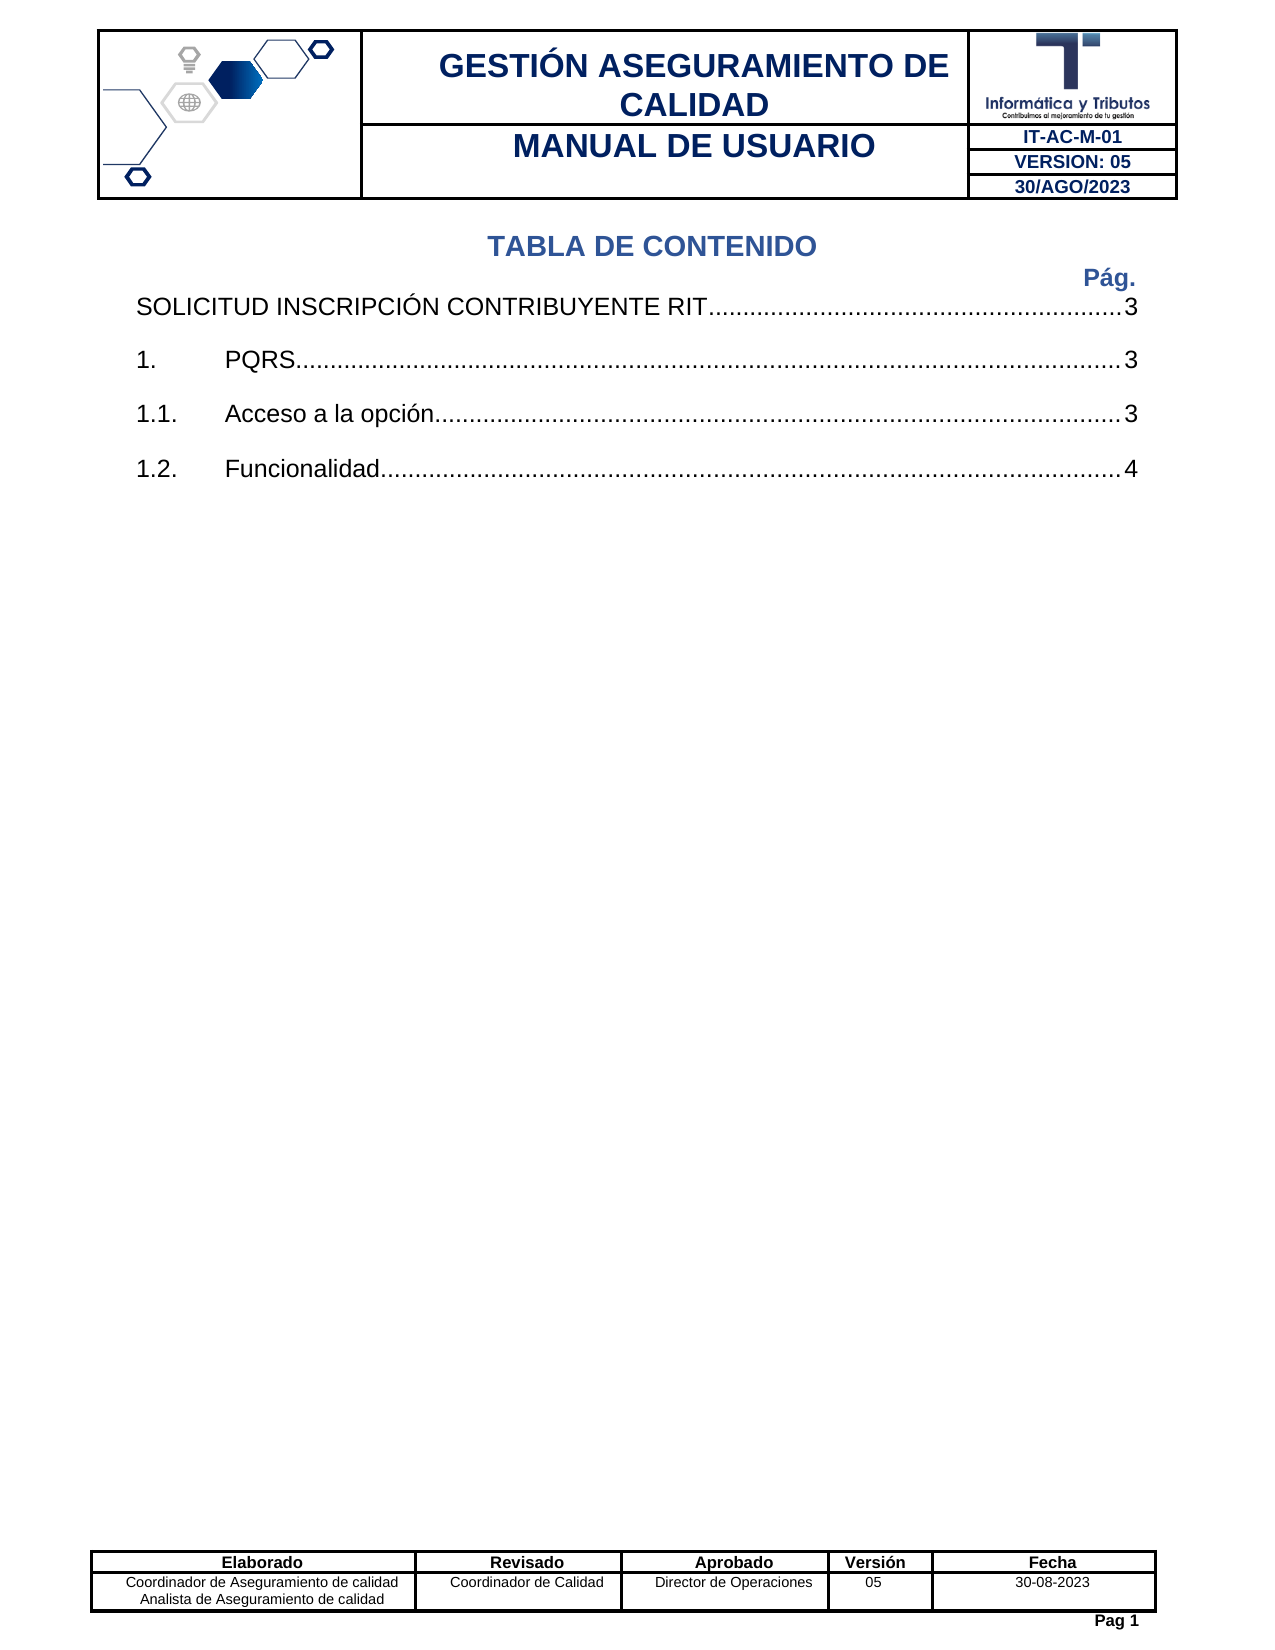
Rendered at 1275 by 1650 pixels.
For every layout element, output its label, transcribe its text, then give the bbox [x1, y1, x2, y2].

text SOLICITUD INSCRIPCIÓN CONTRIBUYENTE RIT 3 [136, 292, 1139, 320]
picture [985, 32, 1150, 120]
text 1.1. Acceso a la opción 3 [136, 399, 1139, 428]
text TABLA DE CONTENIDO [165, 229, 1139, 263]
text 1.2. Funcionalidad 4 [136, 454, 1139, 483]
text 1. PQRS 3 [136, 345, 1139, 374]
text Pág. [165, 263, 1139, 292]
